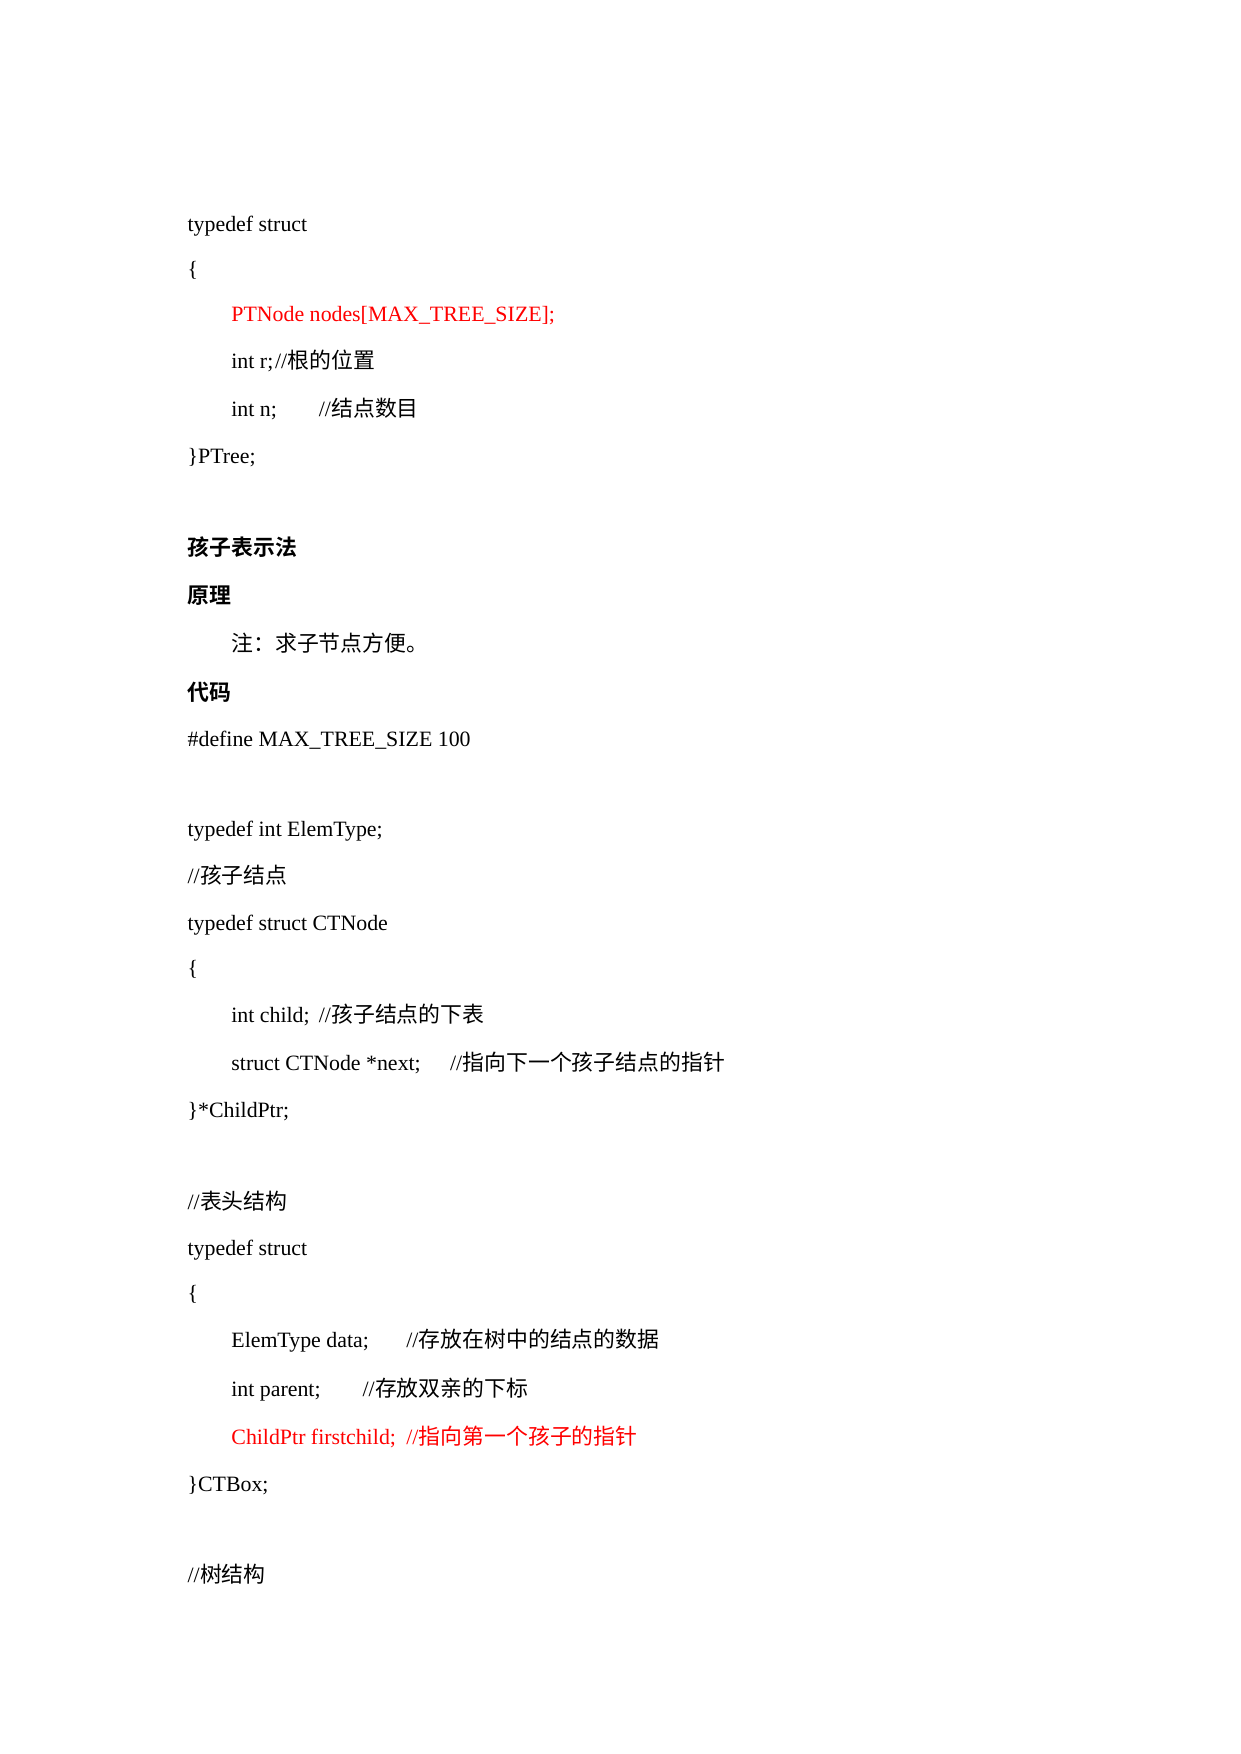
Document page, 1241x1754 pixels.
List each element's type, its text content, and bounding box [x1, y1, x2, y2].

text struct CTNode *next; //指向下一个孩子结点的指针 [187, 1045, 1053, 1077]
text { [187, 951, 1053, 984]
text int parent; //存放双亲的下标 [187, 1370, 1053, 1403]
text }PTree; [187, 439, 1053, 472]
subtitle 原理 [187, 578, 1053, 610]
subtitle 孩子表示法 [187, 529, 1053, 562]
text int r; //根的位置 [187, 342, 1053, 375]
text ChildPtr firstchild; //指向第一个孩子的指针 [187, 1418, 1053, 1451]
text PTNode nodes[MAX_TREE_SIZE]; [187, 297, 1053, 330]
text typedef int ElemType; [187, 813, 1053, 845]
text #define MAX_TREE_SIZE 100 [187, 723, 1053, 755]
text { [187, 1277, 1053, 1309]
text int n; //结点数目 [187, 391, 1053, 423]
text ElemType data; //存放在树中的结点的数据 [187, 1322, 1053, 1354]
text typedef struct [187, 207, 1053, 239]
text { [187, 252, 1053, 285]
text typedef struct CTNode [187, 906, 1053, 939]
text //树结构 [187, 1557, 1053, 1589]
text //孩子结点 [187, 858, 1053, 890]
text //表头结构 [187, 1183, 1053, 1216]
text int child; //孩子结点的下表 [187, 996, 1053, 1029]
subtitle 代码 [187, 674, 1053, 707]
text typedef struct [187, 1232, 1053, 1264]
text 注：求子节点方便。 [187, 626, 1053, 658]
text }CTBox; [187, 1467, 1053, 1499]
text }*ChildPtr; [187, 1093, 1053, 1126]
